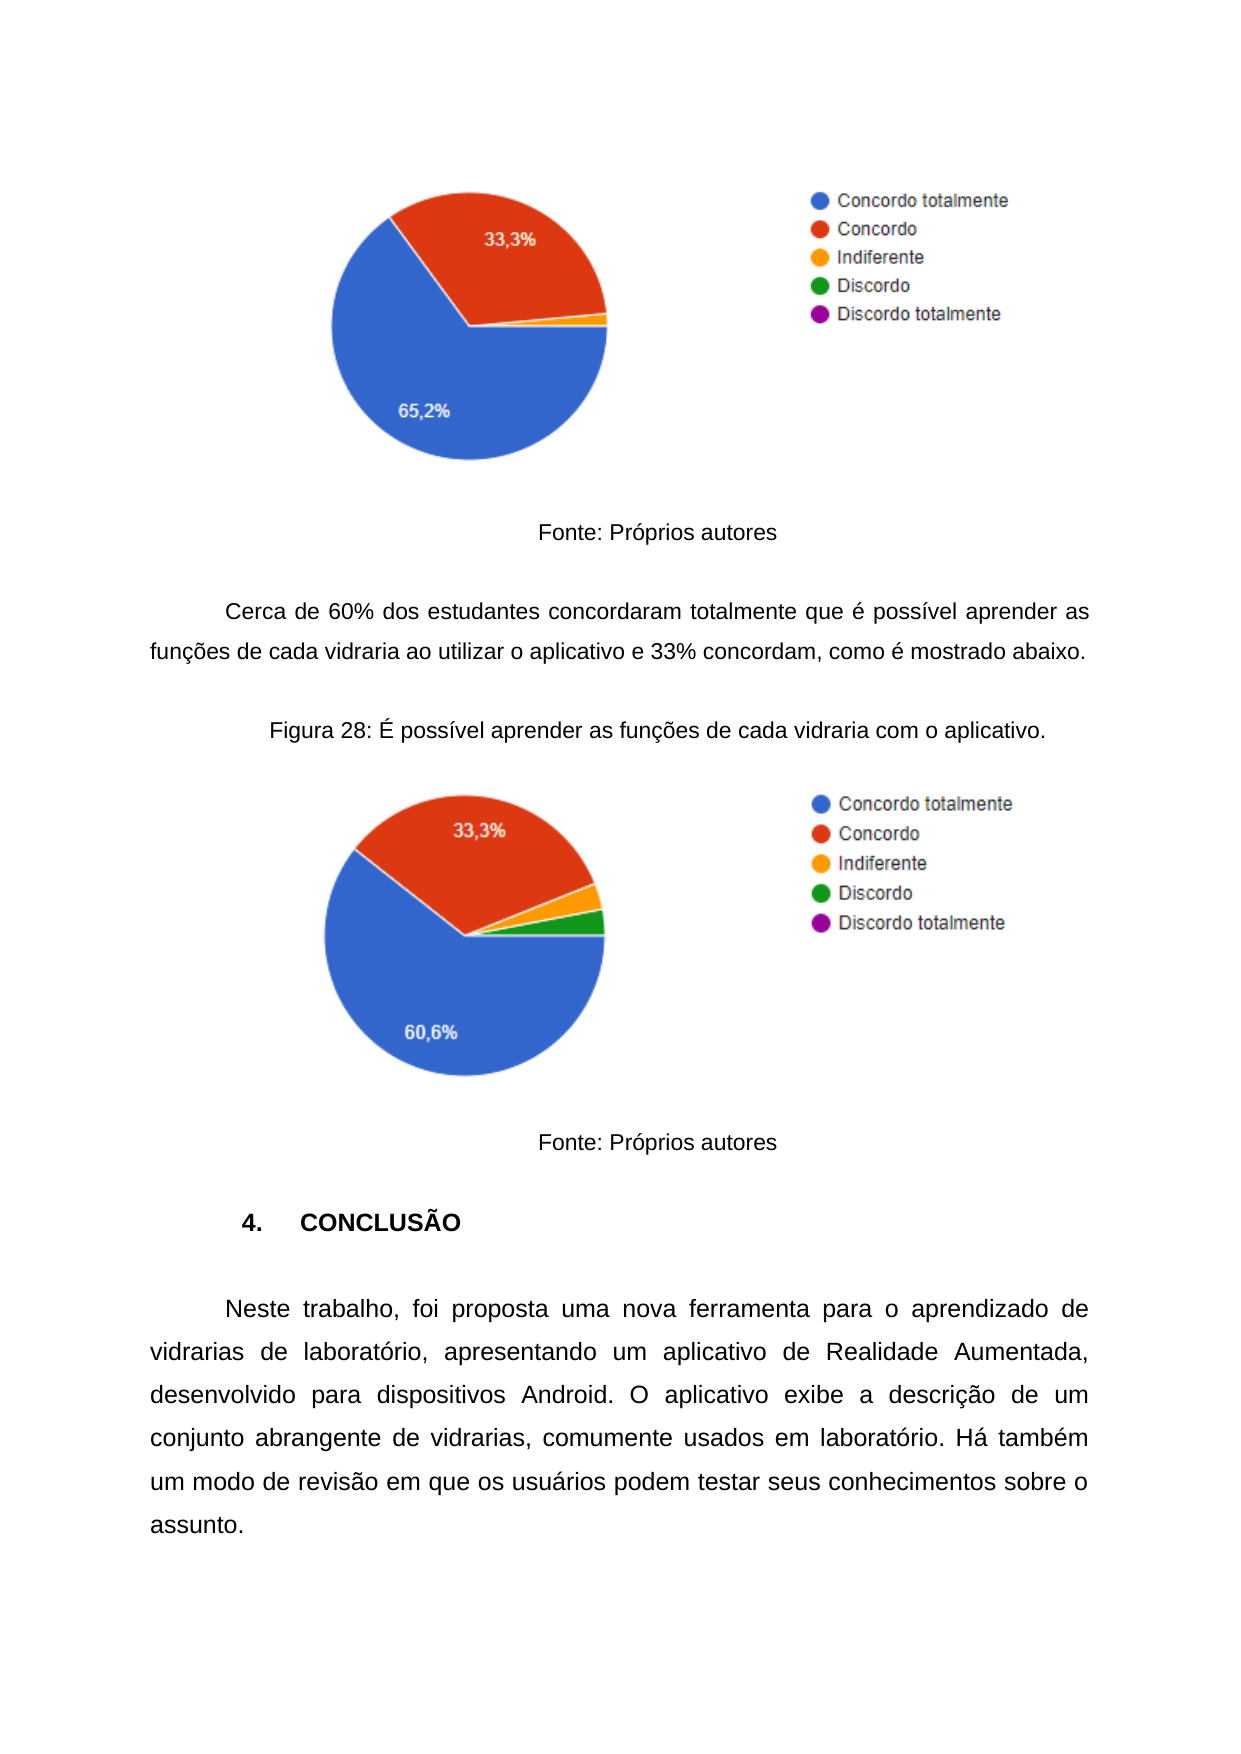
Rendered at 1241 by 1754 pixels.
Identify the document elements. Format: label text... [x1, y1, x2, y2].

text Figura 28: É possível aprender as funções de cada vidraria com o aplicativo. [150, 717, 1090, 743]
picture [260, 756, 1056, 1116]
picture [225, 150, 1068, 507]
text Neste trabalho, foi proposta uma nova ferramenta para o aprendizado de vidrarias de laboratório, apresentando um aplicativo de Realidade Aumentada, desenvolvido para dispositivos Android. O aplicativo exibe a descrição de um conjunto abrangente de vidrarias, comumente usados em laboratório. Há também um modo de revisão em que os usuários podem testar seus conhecimentos sobre o assunto. [150, 1294, 1090, 1538]
subtitle CONCLUSÃO [262, 1208, 1090, 1236]
text Fonte: Próprios autores [150, 1129, 1090, 1155]
text Cerca de 60% dos estudantes concordaram totalmente que é possível aprender as funções de cada vidraria ao utilizar o aplicativo e 33% concordam, como é mostrado abaixo. [150, 598, 1090, 664]
text Fonte: Próprios autores [150, 519, 1090, 546]
